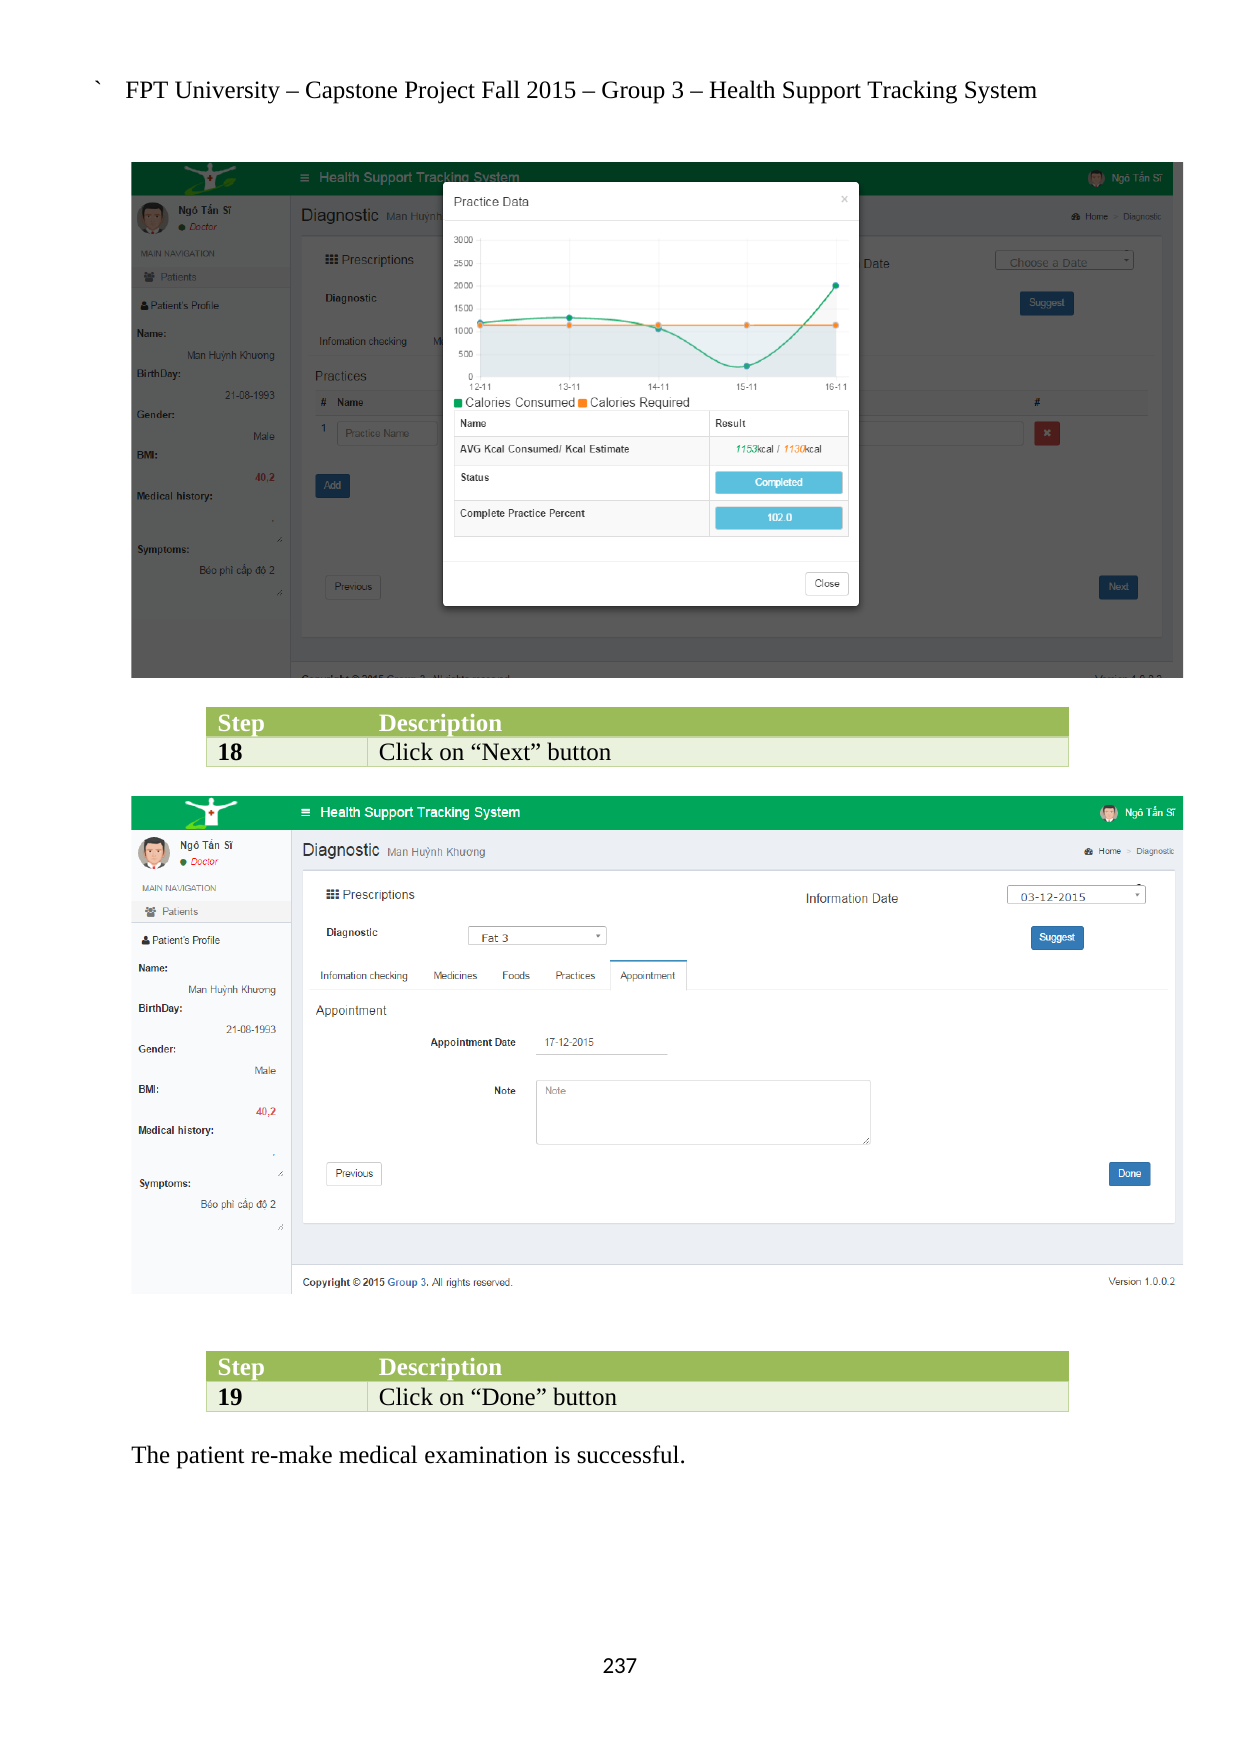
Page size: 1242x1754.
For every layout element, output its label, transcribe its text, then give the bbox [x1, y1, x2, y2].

text The patient re-make medical examination is successful. [131, 1441, 1146, 1469]
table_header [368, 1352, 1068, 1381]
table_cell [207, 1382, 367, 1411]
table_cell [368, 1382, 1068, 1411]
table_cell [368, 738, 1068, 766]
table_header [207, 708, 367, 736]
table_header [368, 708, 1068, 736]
picture [131, 162, 1184, 678]
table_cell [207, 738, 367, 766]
picture [131, 796, 1184, 1294]
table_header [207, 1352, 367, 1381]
